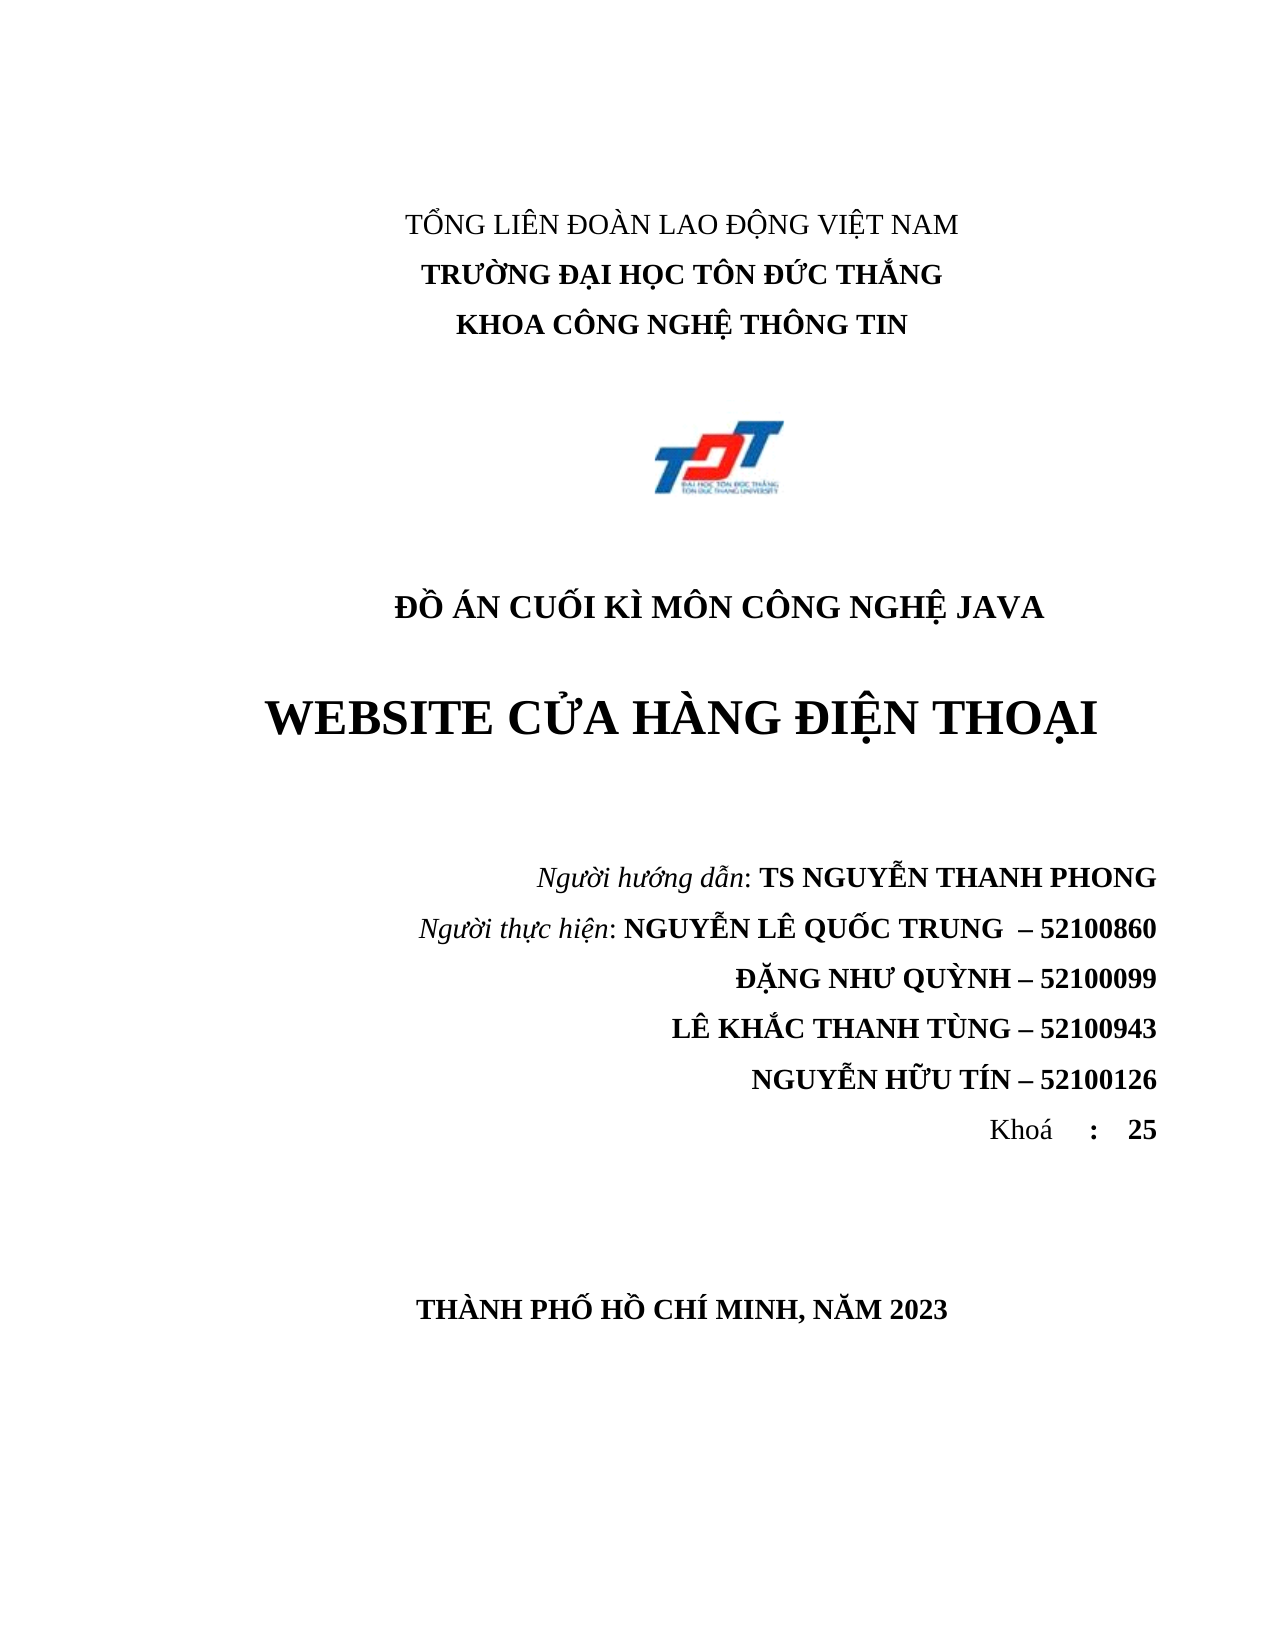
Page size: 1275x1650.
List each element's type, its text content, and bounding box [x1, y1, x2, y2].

text Khoá : 25 [207, 1112, 1157, 1146]
text NGUYỄN HỮU TÍN – 52100126 [207, 1062, 1157, 1095]
text ĐỒ ÁN CUỐI KÌ MÔN CÔNG NGHỆ JAVA [207, 587, 1157, 626]
text WEBSITE CỬA HÀNG ĐIỆN THOẠI [207, 688, 1157, 746]
text TRƯỜNG ĐẠI HỌC TÔN ĐỨC THẮNG [207, 257, 1157, 291]
text Người thực hiện: NGUYỄN LÊ QUỐC TRUNG – 52100860 [207, 911, 1157, 944]
text LÊ KHẮC THANH TÙNG – 52100943 [207, 1011, 1157, 1045]
picture [654, 400, 785, 523]
text THÀNH PHỐ HỒ CHÍ MINH, NĂM 2023 [207, 1292, 1157, 1325]
text TỔNG LIÊN ĐOÀN LAO ĐỘNG VIỆT NAM [207, 207, 1157, 240]
text ĐẶNG NHƯ QUỲNH – 52100099 [207, 961, 1157, 995]
text KHOA CÔNG NGHỆ THÔNG TIN [207, 307, 1157, 341]
text Người hướng dẫn: TS NGUYỄN THANH PHONG [207, 861, 1157, 894]
